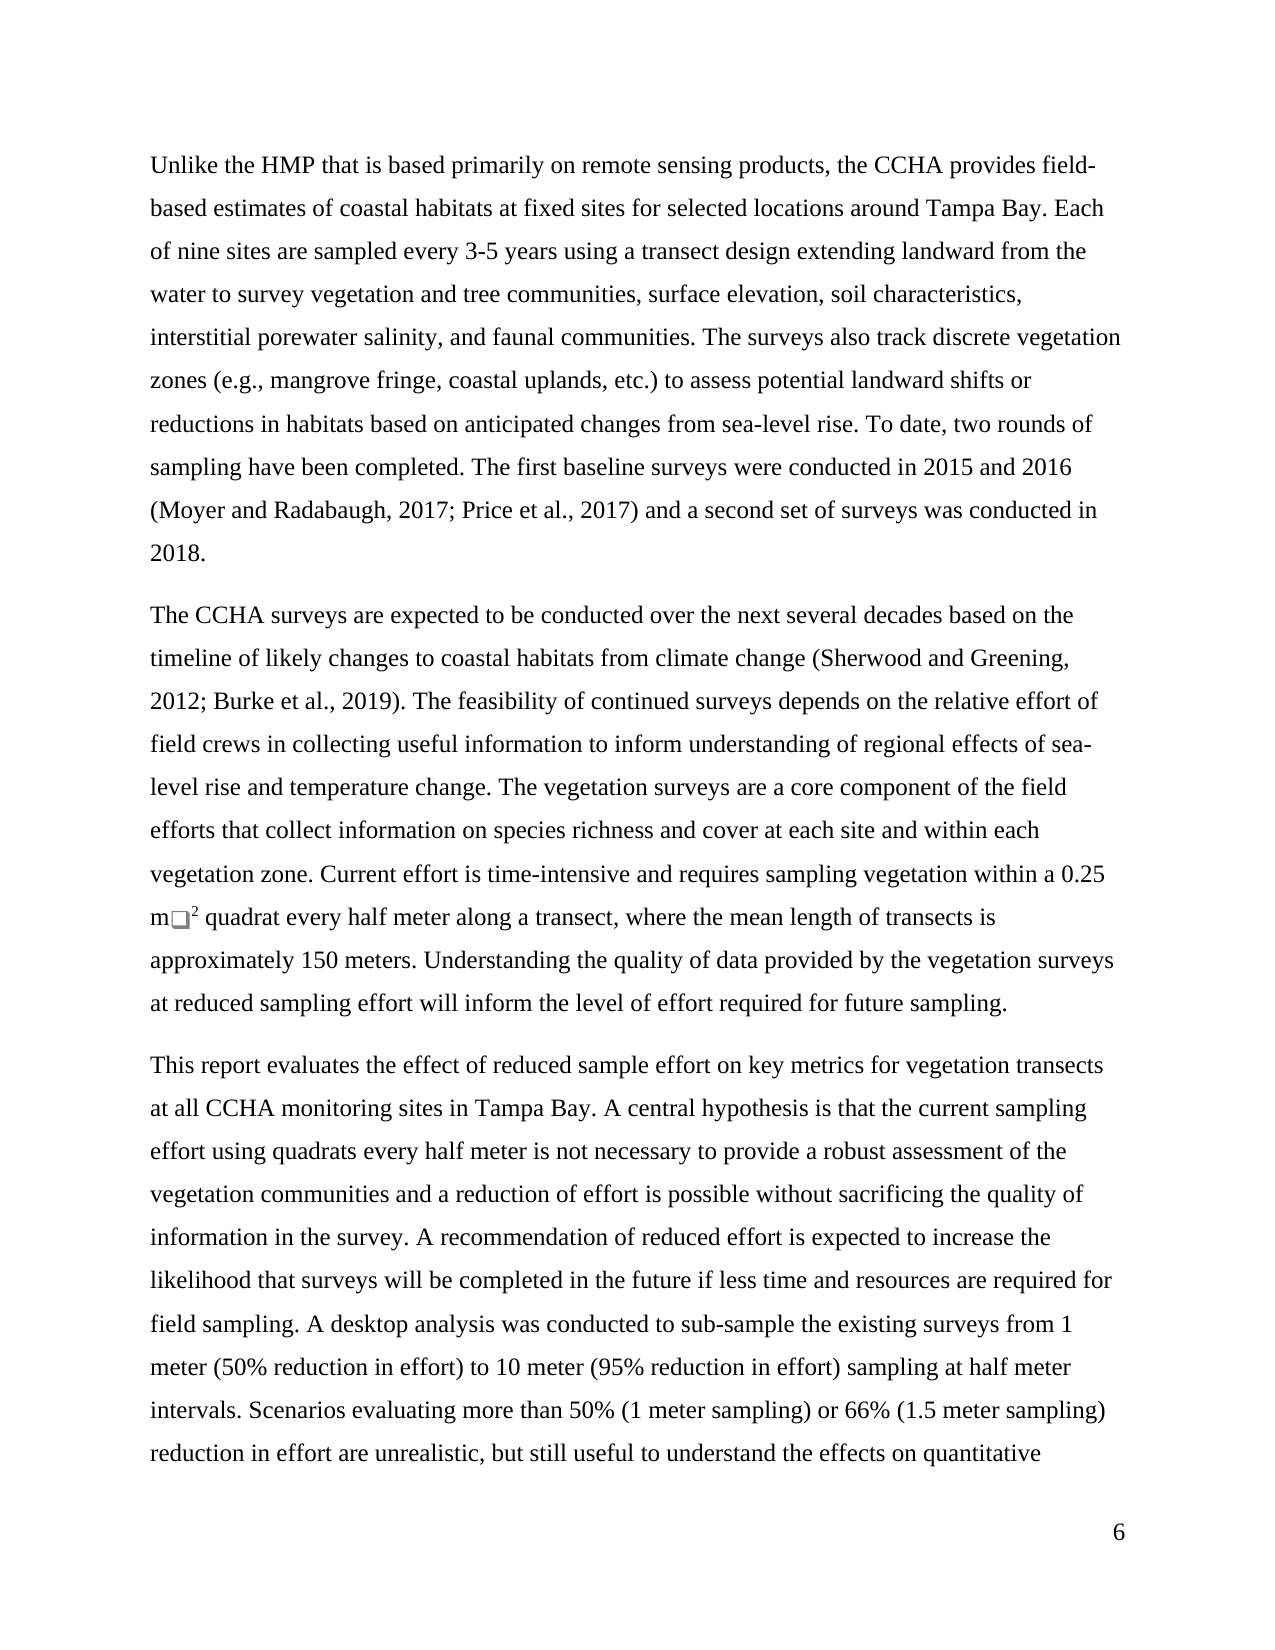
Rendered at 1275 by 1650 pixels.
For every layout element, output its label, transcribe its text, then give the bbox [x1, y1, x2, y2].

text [150, 1050, 1125, 1467]
text The CCHA surveys are expected to be conducted over the next several decades based on the timeline of likely changes to coastal habitats from climate change (Sherwood and Greening, 2012; Burke et al., 2019). The feasibility of continued surveys depends on the relative effort of field crews in collecting useful information to inform understanding of regional effects of sea-level rise and temperature change. The vegetation surveys are a core component of the field efforts that collect information on species richness and cover at each site and within each vegetation zone. Current effort is time-intensive and requires sampling vegetation within a 0.25 m quadrat every half meter along a transect, where the mean length of transects is approximately 150 meters. Understanding the quality of data provided by the vegetation surveys at reduced sampling effort will inform the level of effort required for future sampling. [150, 600, 1125, 1017]
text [150, 150, 1125, 567]
